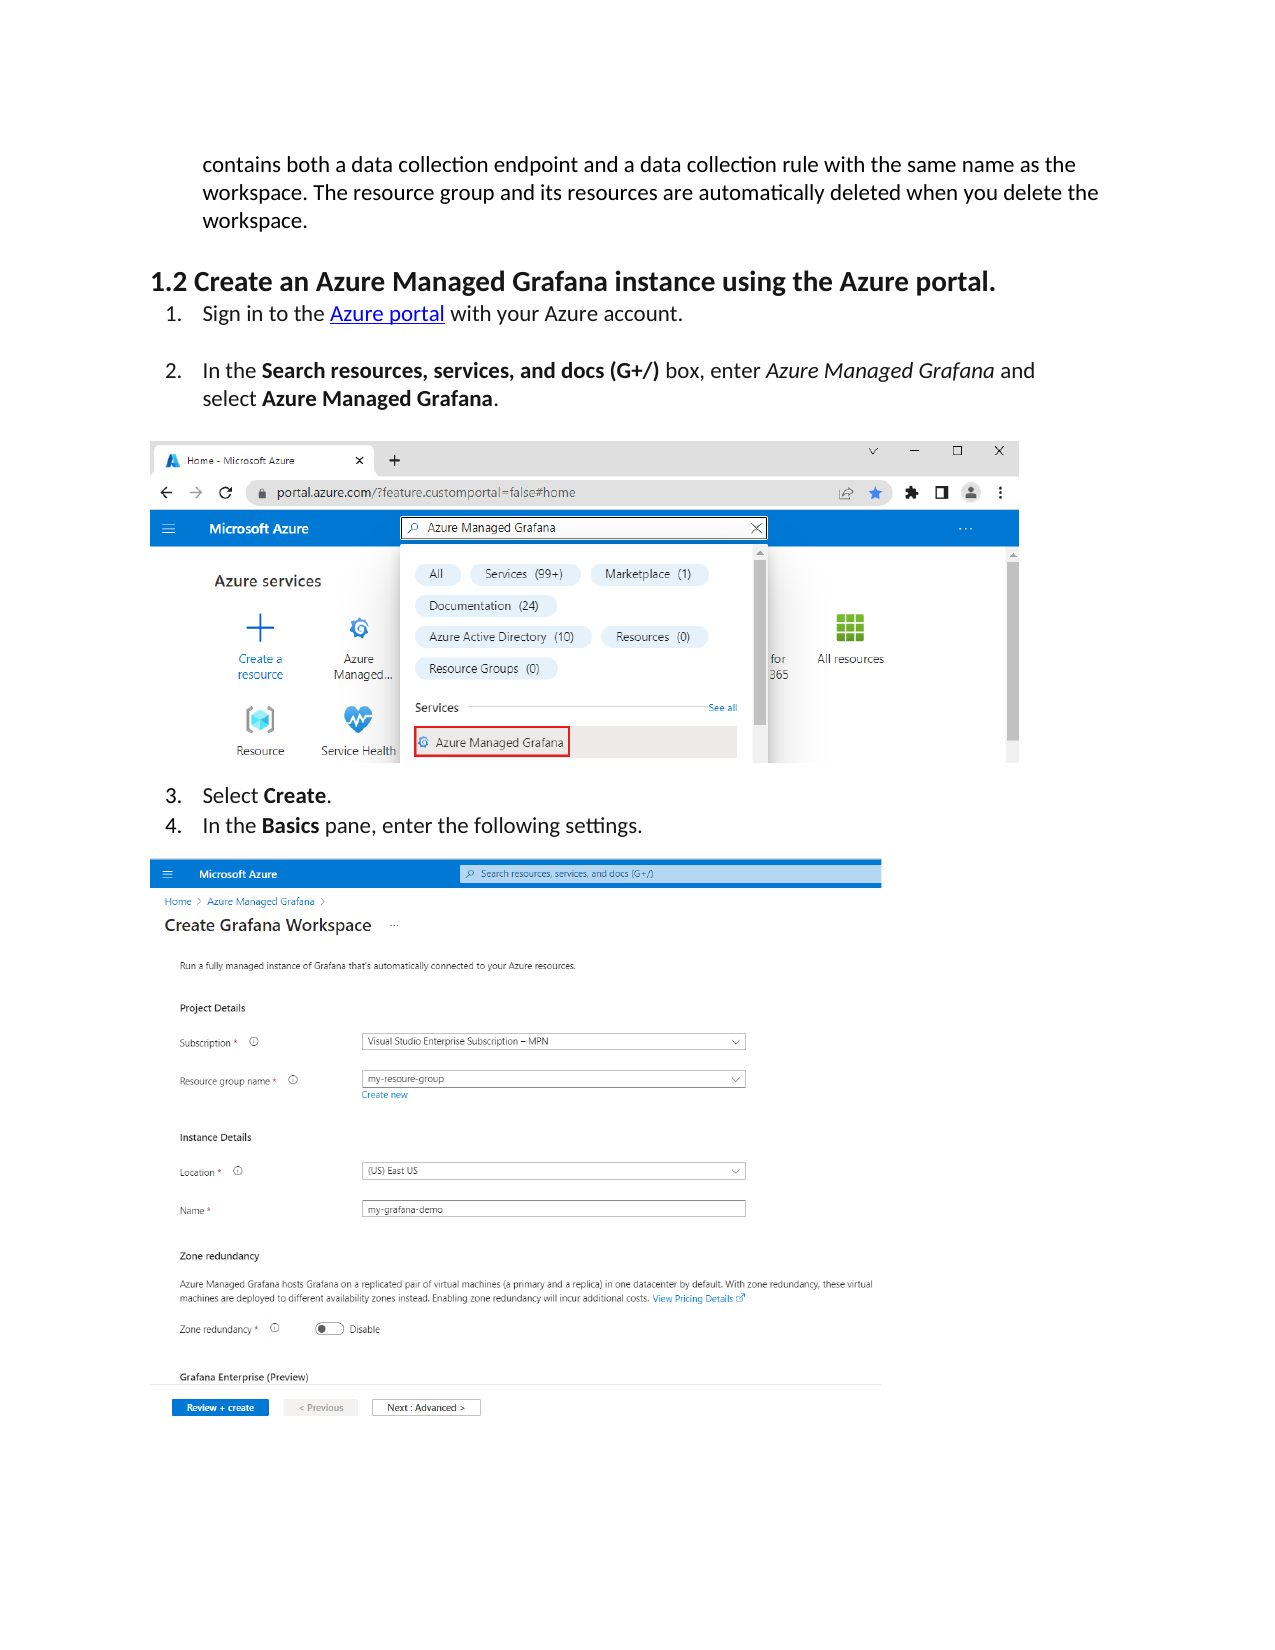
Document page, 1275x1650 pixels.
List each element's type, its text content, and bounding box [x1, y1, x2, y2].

list In the Search resources, services, and docs (G+/) box, enter Azure Managed Grafana and select Azure Managed Grafana. [165, 356, 1125, 412]
picture [150, 858, 882, 1421]
list Sign in to the Azure portal with your Azure account. [165, 299, 1125, 327]
picture [150, 441, 1019, 763]
text 1.2 Create an Azure Managed Grafana instance using the Azure portal. [150, 263, 1125, 299]
list In the Basics pane, enter the following settings. [165, 812, 1125, 840]
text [202, 150, 1125, 234]
list Select Create. [165, 781, 1125, 809]
